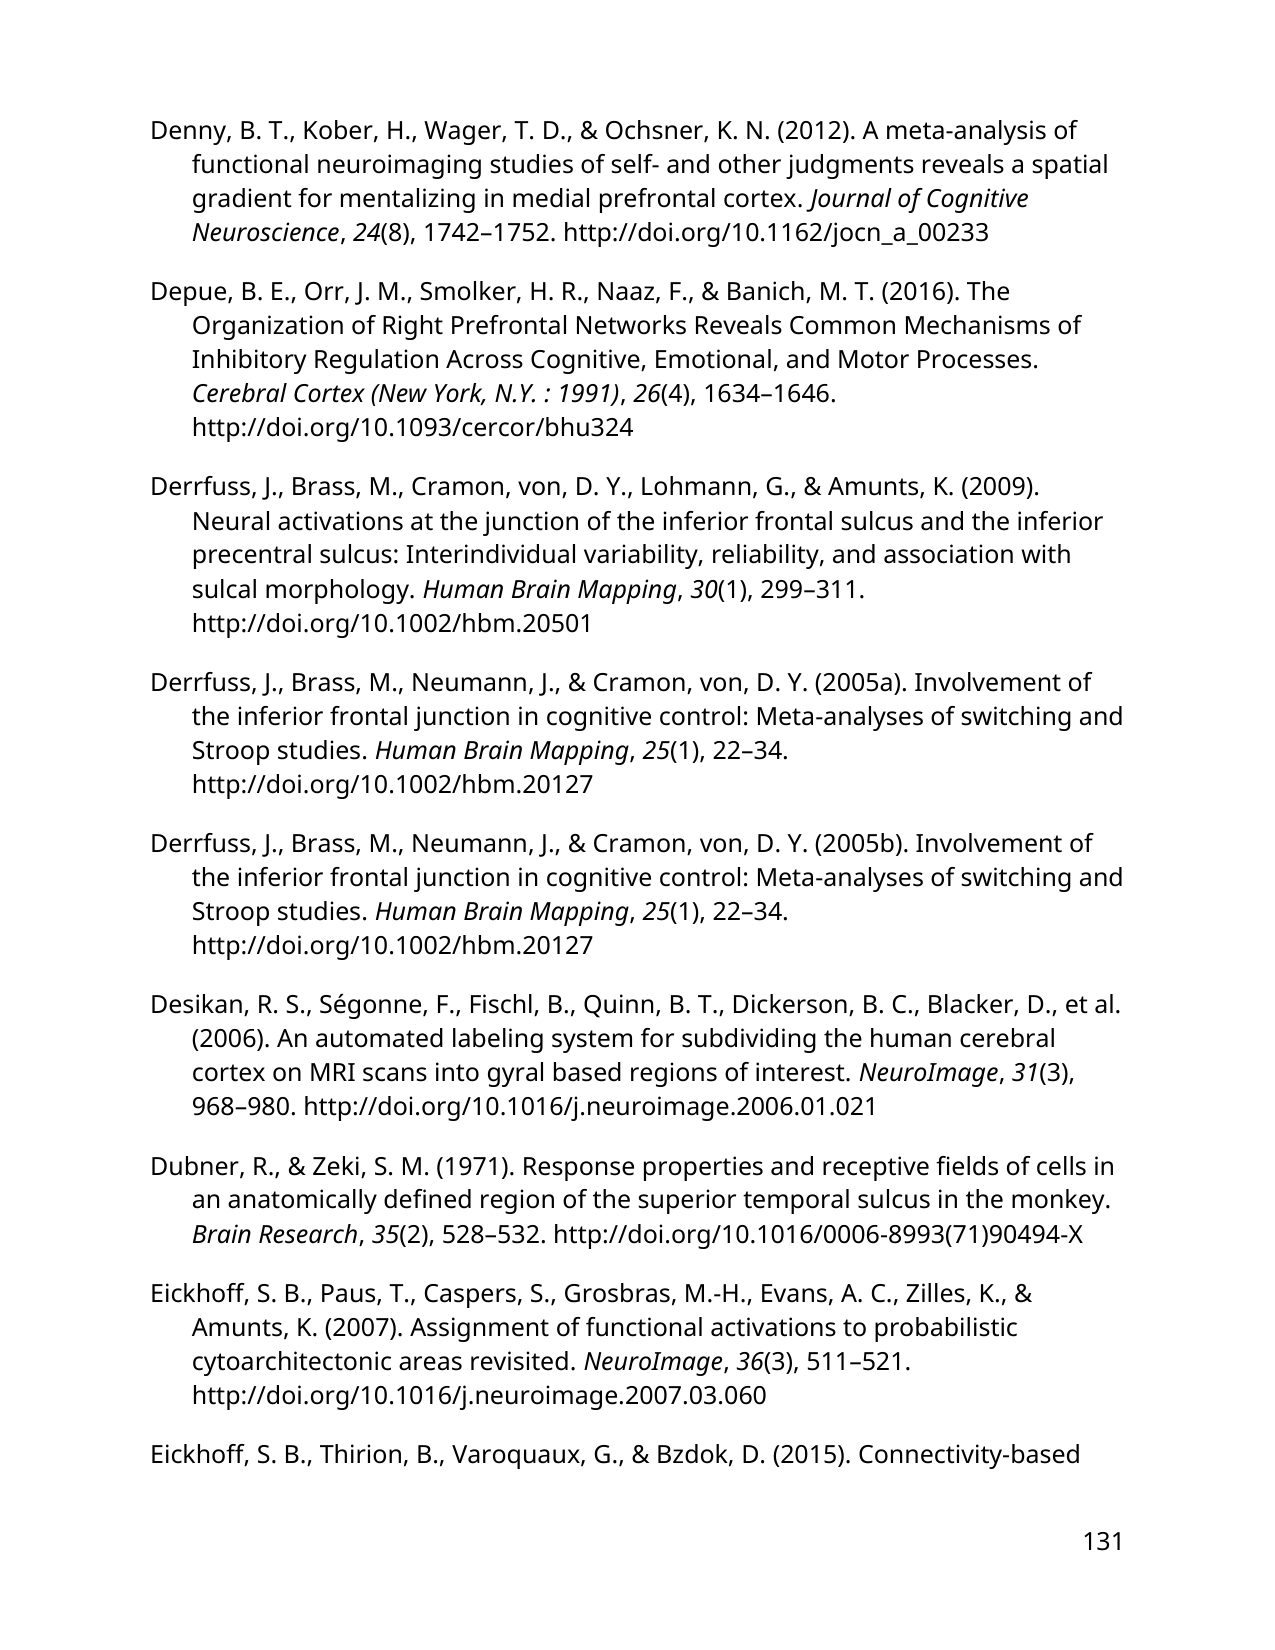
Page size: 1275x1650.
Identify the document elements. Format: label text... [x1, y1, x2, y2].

text Eickhoff, S. B., Paus, T., Caspers, S., Grosbras, M.-H., Evans, A. C., Zilles, K., & Amunts, K. (2007). Assignment of functional activations to probabilistic cytoarchitectonic areas revisited. NeuroImage, 36(3), 511–521. http://doi.org/10.1016/j.neuroimage.2007.03.060 [150, 1275, 1125, 1412]
text Derrfuss, J., Brass, M., Neumann, J., & Cramon, von, D. Y. (2005b). Involvement of the inferior frontal junction in cognitive control: Meta-analyses of switching and Stroop studies. Human Brain Mapping, 25(1), 22–34. http://doi.org/10.1002/hbm.20127 [150, 826, 1125, 962]
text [150, 1437, 1125, 1471]
text Dubner, R., & Zeki, S. M. (1971). Response properties and receptive fields of cells in an anatomically defined region of the superior temporal sulcus in the monkey. Brain Research, 35(2), 528–532. http://doi.org/10.1016/0006-8993(71)90494-X [150, 1148, 1125, 1250]
text Derrfuss, J., Brass, M., Neumann, J., & Cramon, von, D. Y. (2005a). Involvement of the inferior frontal junction in cognitive control: Meta-analyses of switching and Stroop studies. Human Brain Mapping, 25(1), 22–34. http://doi.org/10.1002/hbm.20127 [150, 664, 1125, 801]
text Depue, B. E., Orr, J. M., Smolker, H. R., Naaz, F., & Banich, M. T. (2016). The Organization of Right Prefrontal Networks Reveals Common Mechanisms of Inhibitory Regulation Across Cognitive, Emotional, and Motor Processes. Cerebral Cortex (New York, N.Y. : 1991), 26(4), 1634–1646. http://doi.org/10.1093/cercor/bhu324 [150, 274, 1125, 444]
text Desikan, R. S., Ségonne, F., Fischl, B., Quinn, B. T., Dickerson, B. C., Blacker, D., et al. (2006). An automated labeling system for subdividing the human cerebral cortex on MRI scans into gyral based regions of interest. NeuroImage, 31(3), 968–980. http://doi.org/10.1016/j.neuroimage.2006.01.021 [150, 987, 1125, 1123]
text Denny, B. T., Kober, H., Wager, T. D., & Ochsner, K. N. (2012). A meta-analysis of functional neuroimaging studies of self- and other judgments reveals a spatial gradient for mentalizing in medial prefrontal cortex. Journal of Cognitive Neuroscience, 24(8), 1742–1752. http://doi.org/10.1162/jocn_a_00233 [150, 112, 1125, 249]
text Derrfuss, J., Brass, M., Cramon, von, D. Y., Lohmann, G., & Amunts, K. (2009). Neural activations at the junction of the inferior frontal sulcus and the inferior precentral sulcus: Interindividual variability, reliability, and association with sulcal morphology. Human Brain Mapping, 30(1), 299–311. http://doi.org/10.1002/hbm.20501 [150, 469, 1125, 639]
